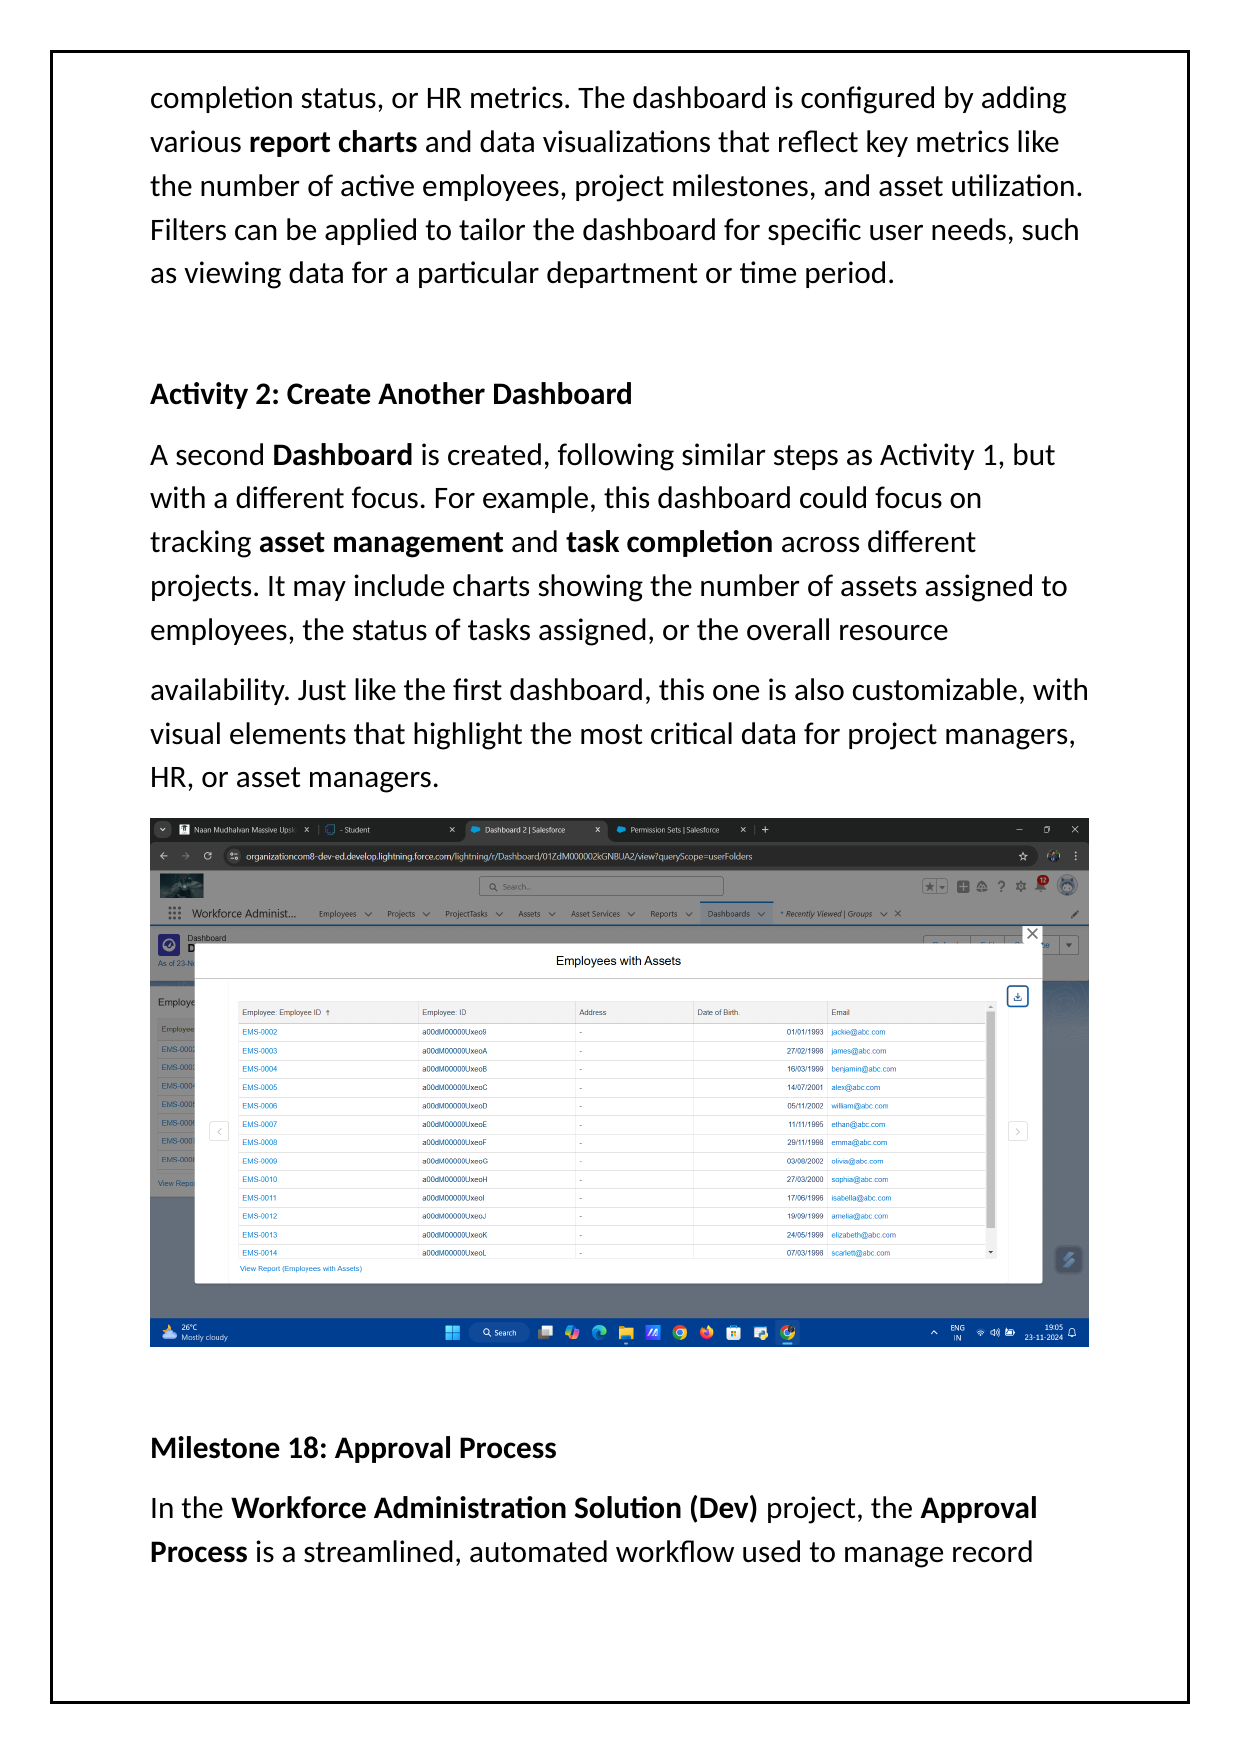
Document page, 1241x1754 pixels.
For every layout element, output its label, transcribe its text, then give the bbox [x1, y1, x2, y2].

text Activity 2: Create Another Dashboard [150, 374, 1090, 412]
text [150, 1488, 1090, 1570]
text A second Dashboard is created, following similar steps as Activity 1, but with a different focus. For example, this dashboard could focus on tracking asset management and task completion across different projects. It may include charts showing the number of assets assigned to employees, the status of tasks assigned, or the overall resource [150, 435, 1090, 648]
picture [150, 818, 1089, 1347]
text Milestone 18: Approval Process [150, 1428, 1090, 1466]
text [150, 78, 1090, 292]
text availability. Just like the first dashboard, this one is also customizable, with visual elements that highlight the most critical data for project managers, HR, or asset managers. [150, 670, 1090, 796]
